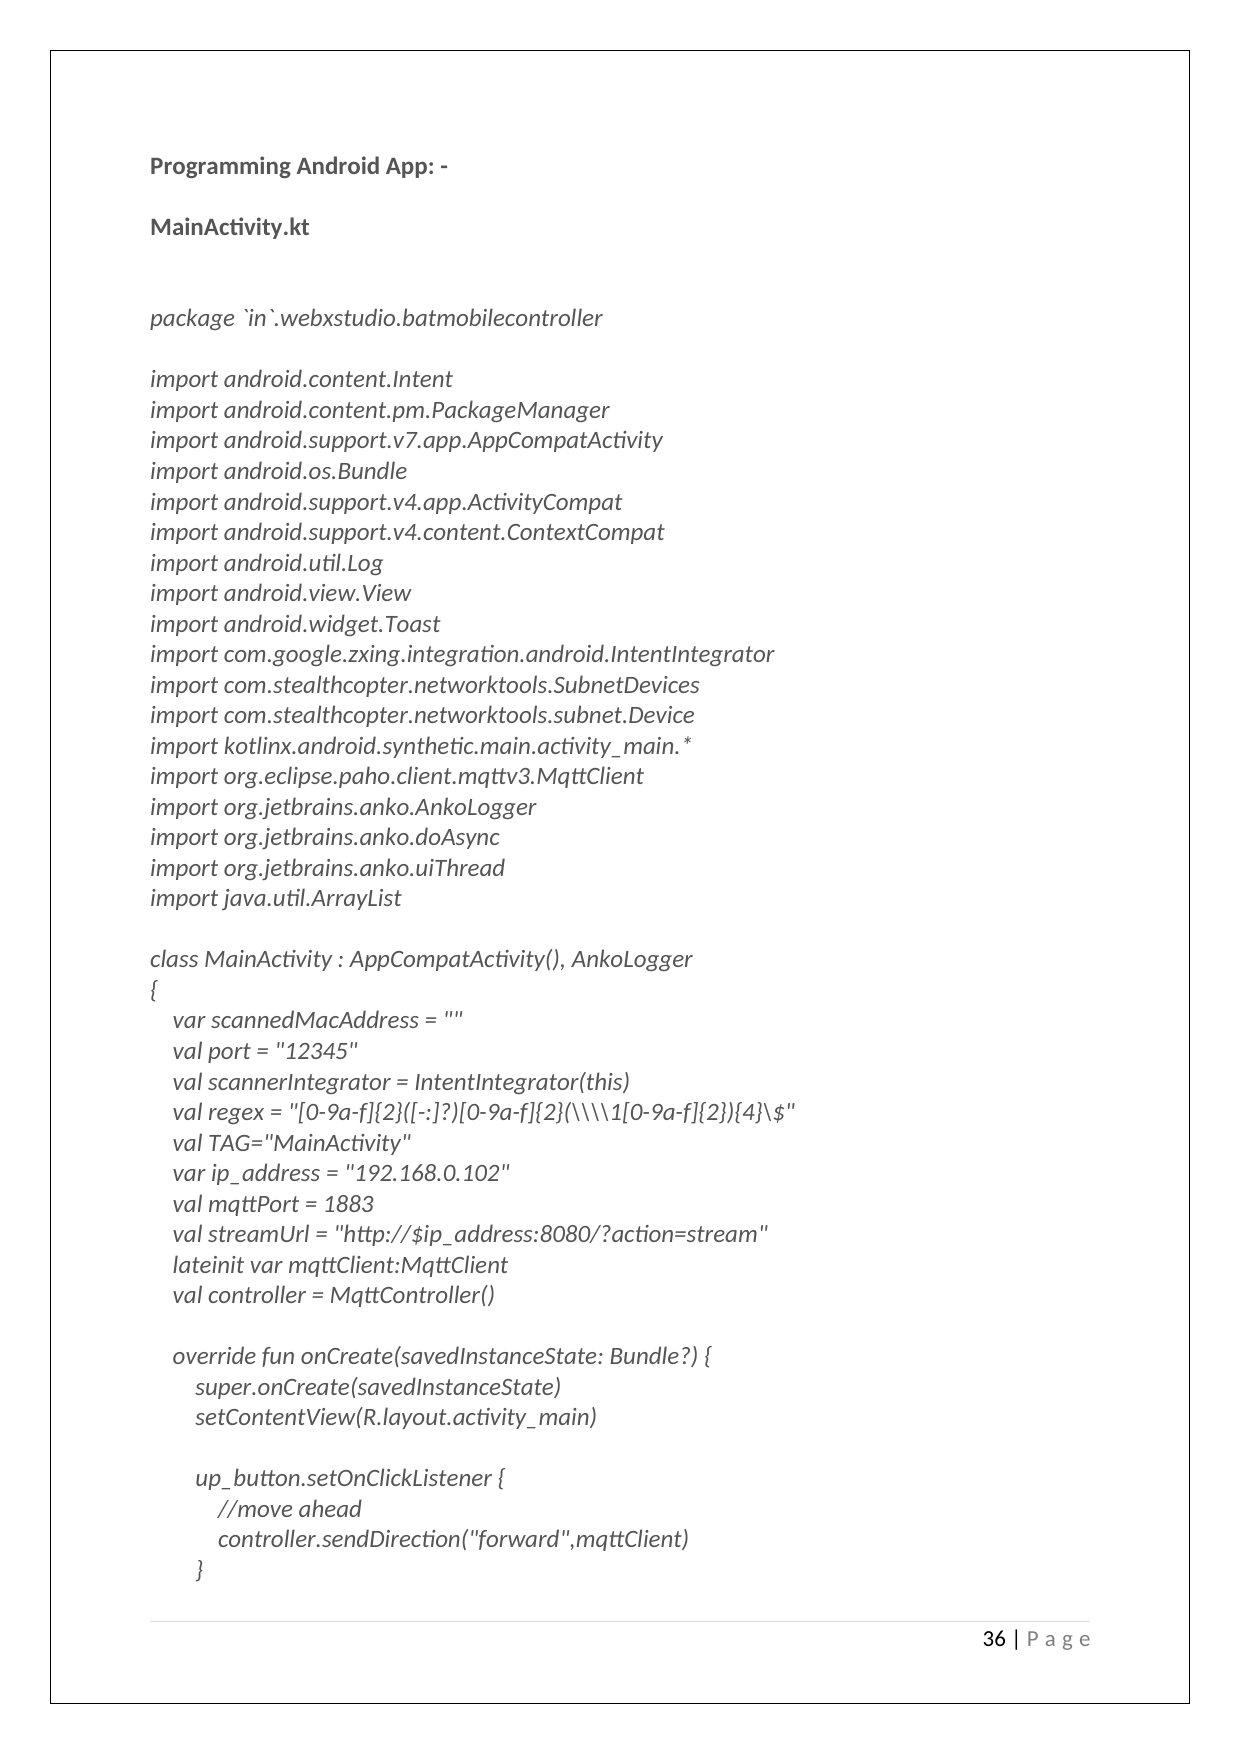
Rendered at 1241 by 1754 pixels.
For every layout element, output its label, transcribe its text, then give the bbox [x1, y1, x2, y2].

text import android.os.Bundle [150, 455, 1040, 486]
text val mqttPort = 1883 [150, 1188, 1040, 1218]
text import android.support.v4.app.ActivityCompat [150, 486, 1040, 516]
text } [150, 1554, 1040, 1584]
text import org.jetbrains.anko.uiThread [150, 852, 1040, 882]
text import android.support.v7.app.AppCompatActivity [150, 425, 1040, 455]
text var ip_address = "192.168.0.102" [150, 1157, 1040, 1188]
text var scannedMacAddress = "" [150, 1004, 1040, 1035]
text import com.stealthcopter.networktools.subnet.Device [150, 699, 1040, 730]
text Programming Android App: - [150, 150, 1040, 181]
text package `in`.webxstudio.batmobilecontroller [150, 303, 1040, 333]
text lateinit var mqttClient:MqttClient [150, 1249, 1040, 1279]
text import org.jetbrains.anko.doAsync [150, 821, 1040, 852]
text val scannerIntegrator = IntentIntegrator(this) [150, 1066, 1040, 1096]
text import org.jetbrains.anko.AnkoLogger [150, 791, 1040, 821]
text import java.util.ArrayList [150, 882, 1040, 913]
text super.onCreate(savedInstanceState) [150, 1371, 1040, 1401]
text { [150, 974, 1040, 1004]
text import com.stealthcopter.networktools.SubnetDevices [150, 669, 1040, 699]
text import android.view.View [150, 577, 1040, 608]
text import kotlinx.android.synthetic.main.activity_main.* [150, 730, 1040, 760]
text controller.sendDirection("forward",mqttClient) [150, 1523, 1040, 1554]
text override fun onCreate(savedInstanceState: Bundle?) { [150, 1340, 1040, 1371]
text val port = "12345" [150, 1035, 1040, 1066]
text import android.support.v4.content.ContextCompat [150, 516, 1040, 547]
text MainActivity.kt [150, 211, 1040, 242]
text //move ahead [150, 1493, 1040, 1523]
text import android.content.pm.PackageManager [150, 394, 1040, 425]
text import android.content.Intent [150, 364, 1040, 394]
text class MainActivity : AppCompatActivity(), AnkoLogger [150, 943, 1040, 974]
text val TAG="MainActivity" [150, 1127, 1040, 1157]
text val regex = "[0-9a-f]{2}([-:]?)[0-9a-f]{2}(\\\\1[0-9a-f]{2}){4}\$" [150, 1096, 1040, 1127]
text import com.google.zxing.integration.android.IntentIntegrator [150, 638, 1040, 669]
text val streamUrl = "http://$ip_address:8080/?action=stream" [150, 1218, 1040, 1249]
text up_button.setOnClickListener { [150, 1462, 1040, 1493]
text val controller = MqttController() [150, 1279, 1040, 1310]
text import android.widget.Toast [150, 608, 1040, 638]
text import android.util.Log [150, 547, 1040, 577]
text import org.eclipse.paho.client.mqttv3.MqttClient [150, 760, 1040, 791]
text setContentView(R.layout.activity_main) [150, 1401, 1040, 1432]
